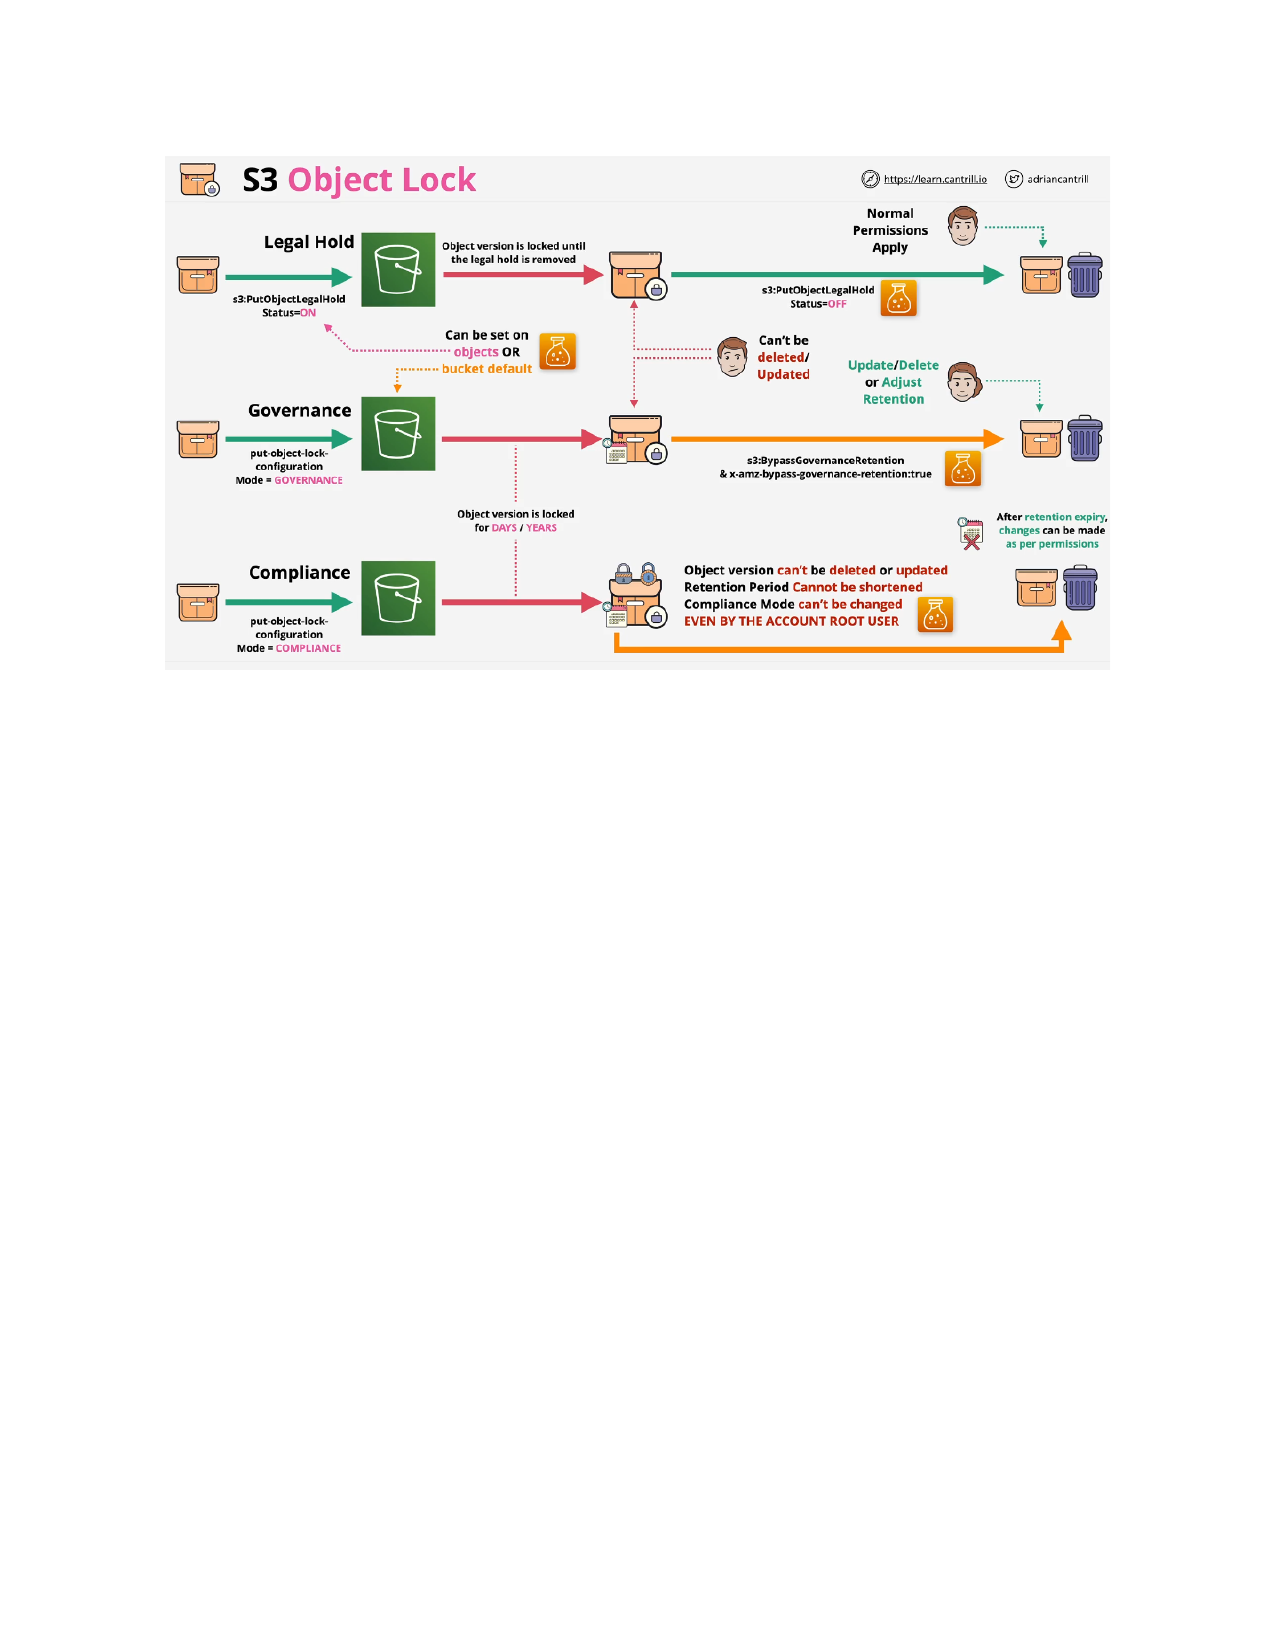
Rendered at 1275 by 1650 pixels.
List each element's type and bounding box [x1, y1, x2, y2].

picture [165, 156, 1111, 670]
